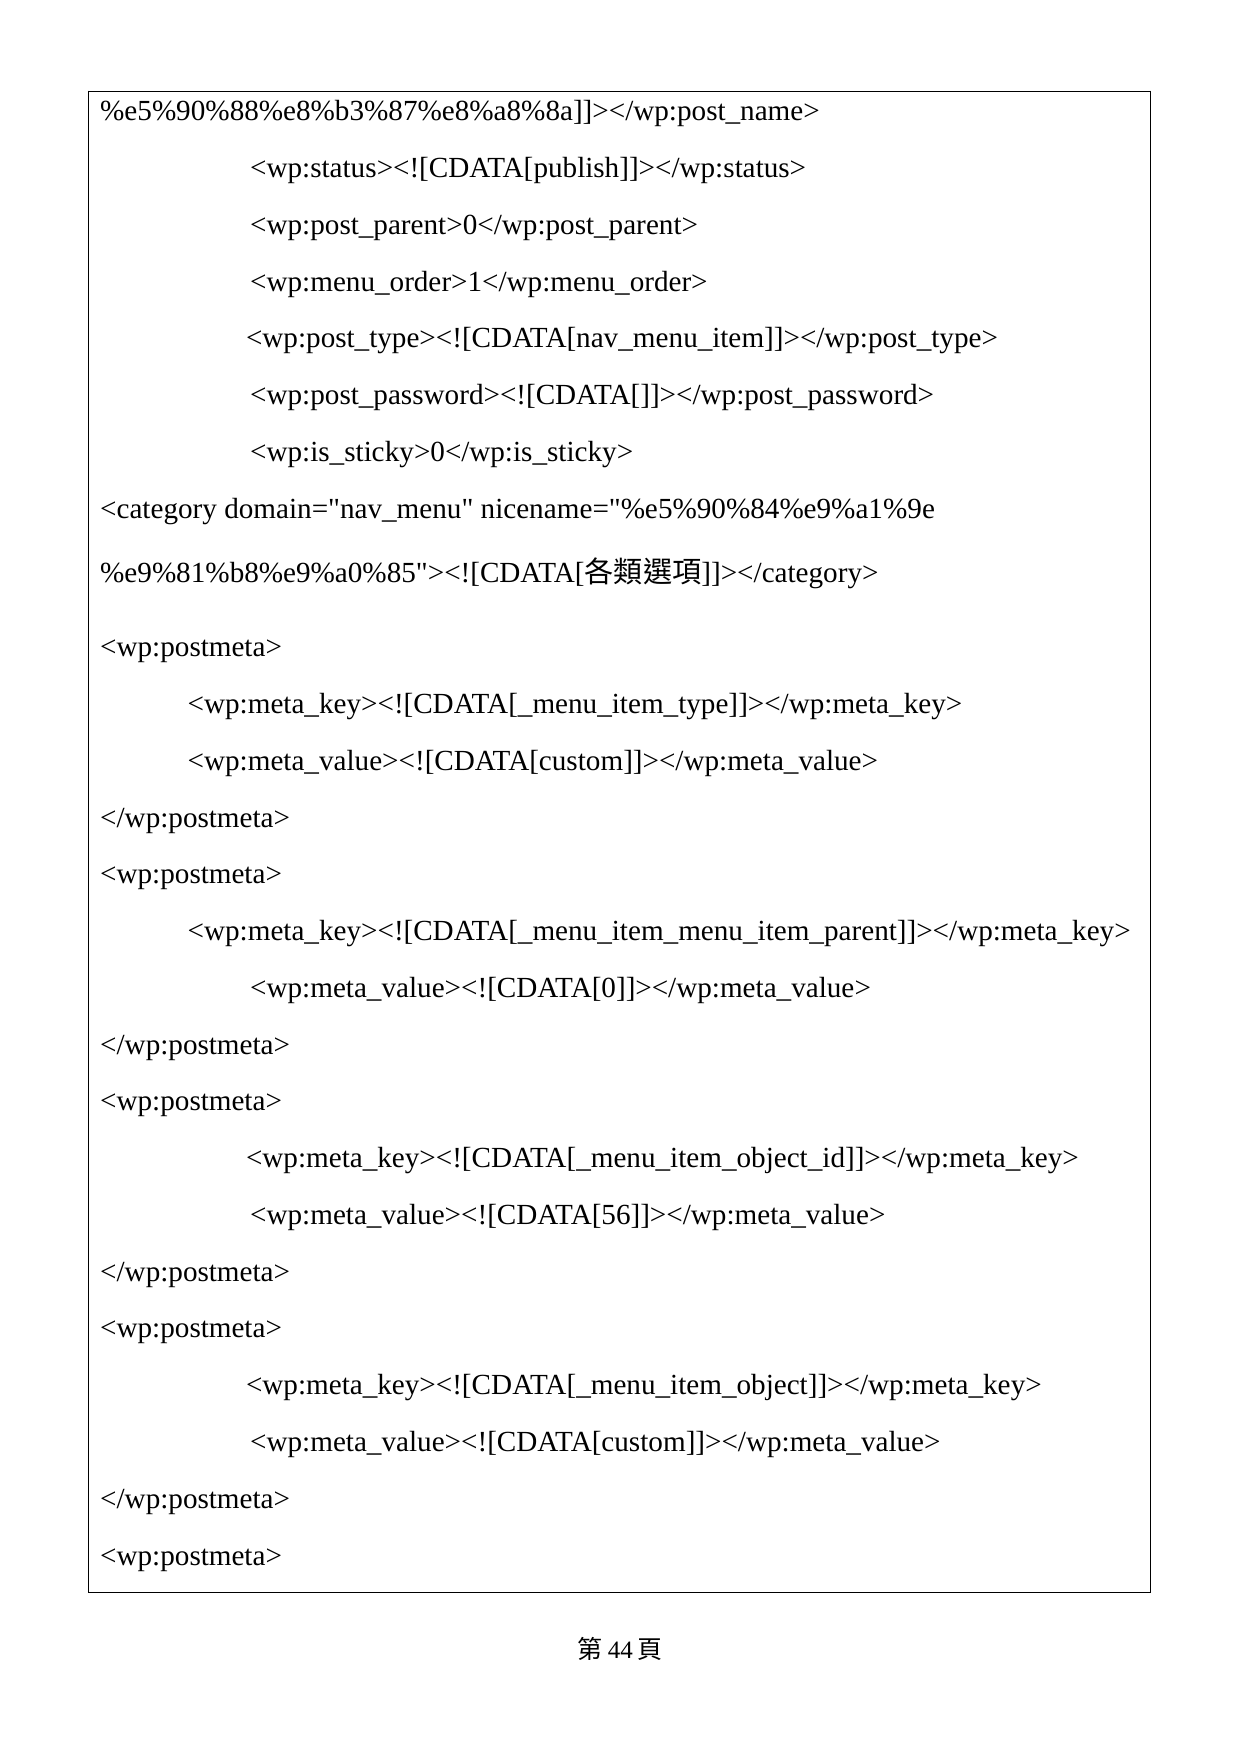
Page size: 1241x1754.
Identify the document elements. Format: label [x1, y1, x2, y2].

table_cell [89, 92, 1150, 1592]
